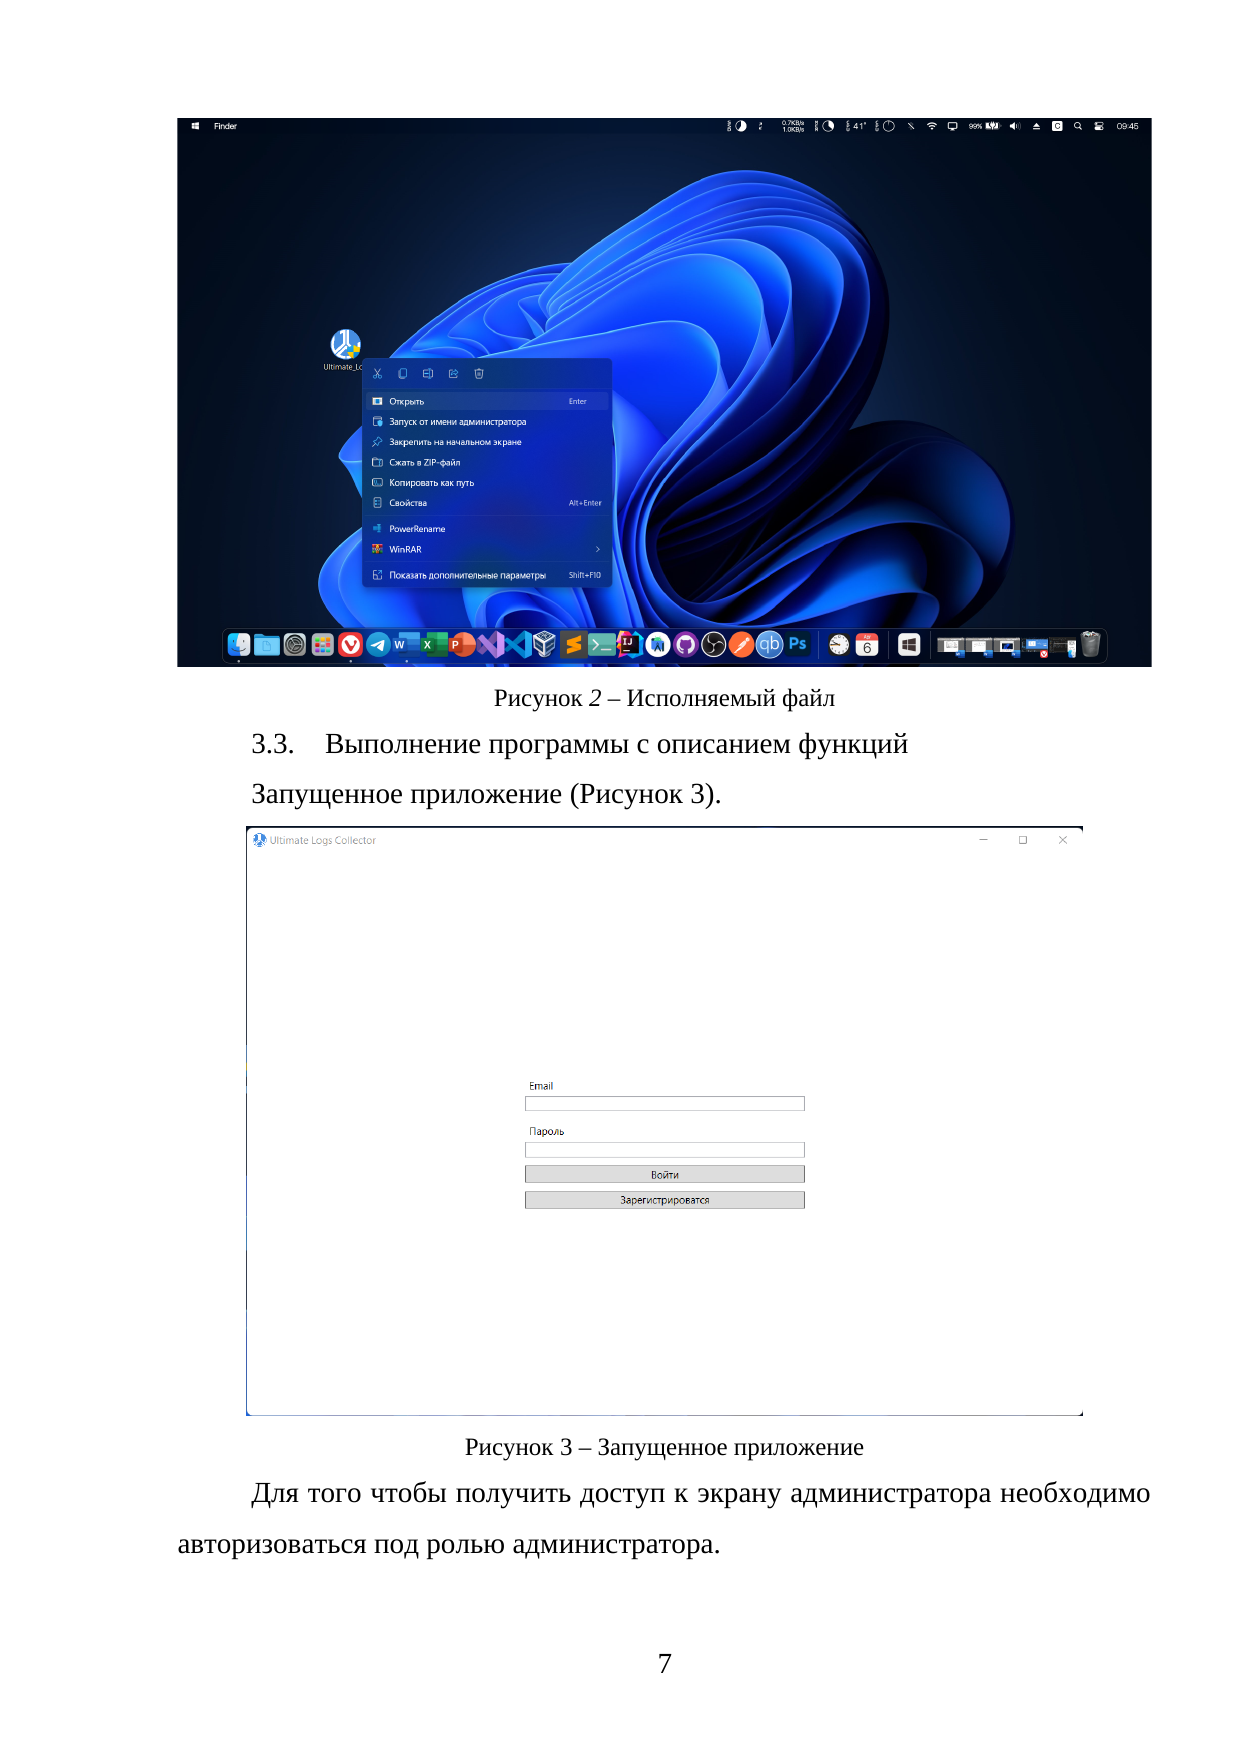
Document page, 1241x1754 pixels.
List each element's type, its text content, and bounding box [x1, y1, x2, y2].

text Запущенное приложение (Рисунок 3). [177, 776, 1152, 810]
picture [177, 118, 1152, 667]
text Для того чтобы получить доступ к экрану администратора необходимо авторизоваться под ролью администратора. [177, 1475, 1152, 1559]
subtitle Выполнение программы с описанием функций [177, 726, 1152, 760]
picture [246, 826, 1083, 1416]
text Рисунок 2 – Исполняемый файл [177, 683, 1152, 712]
